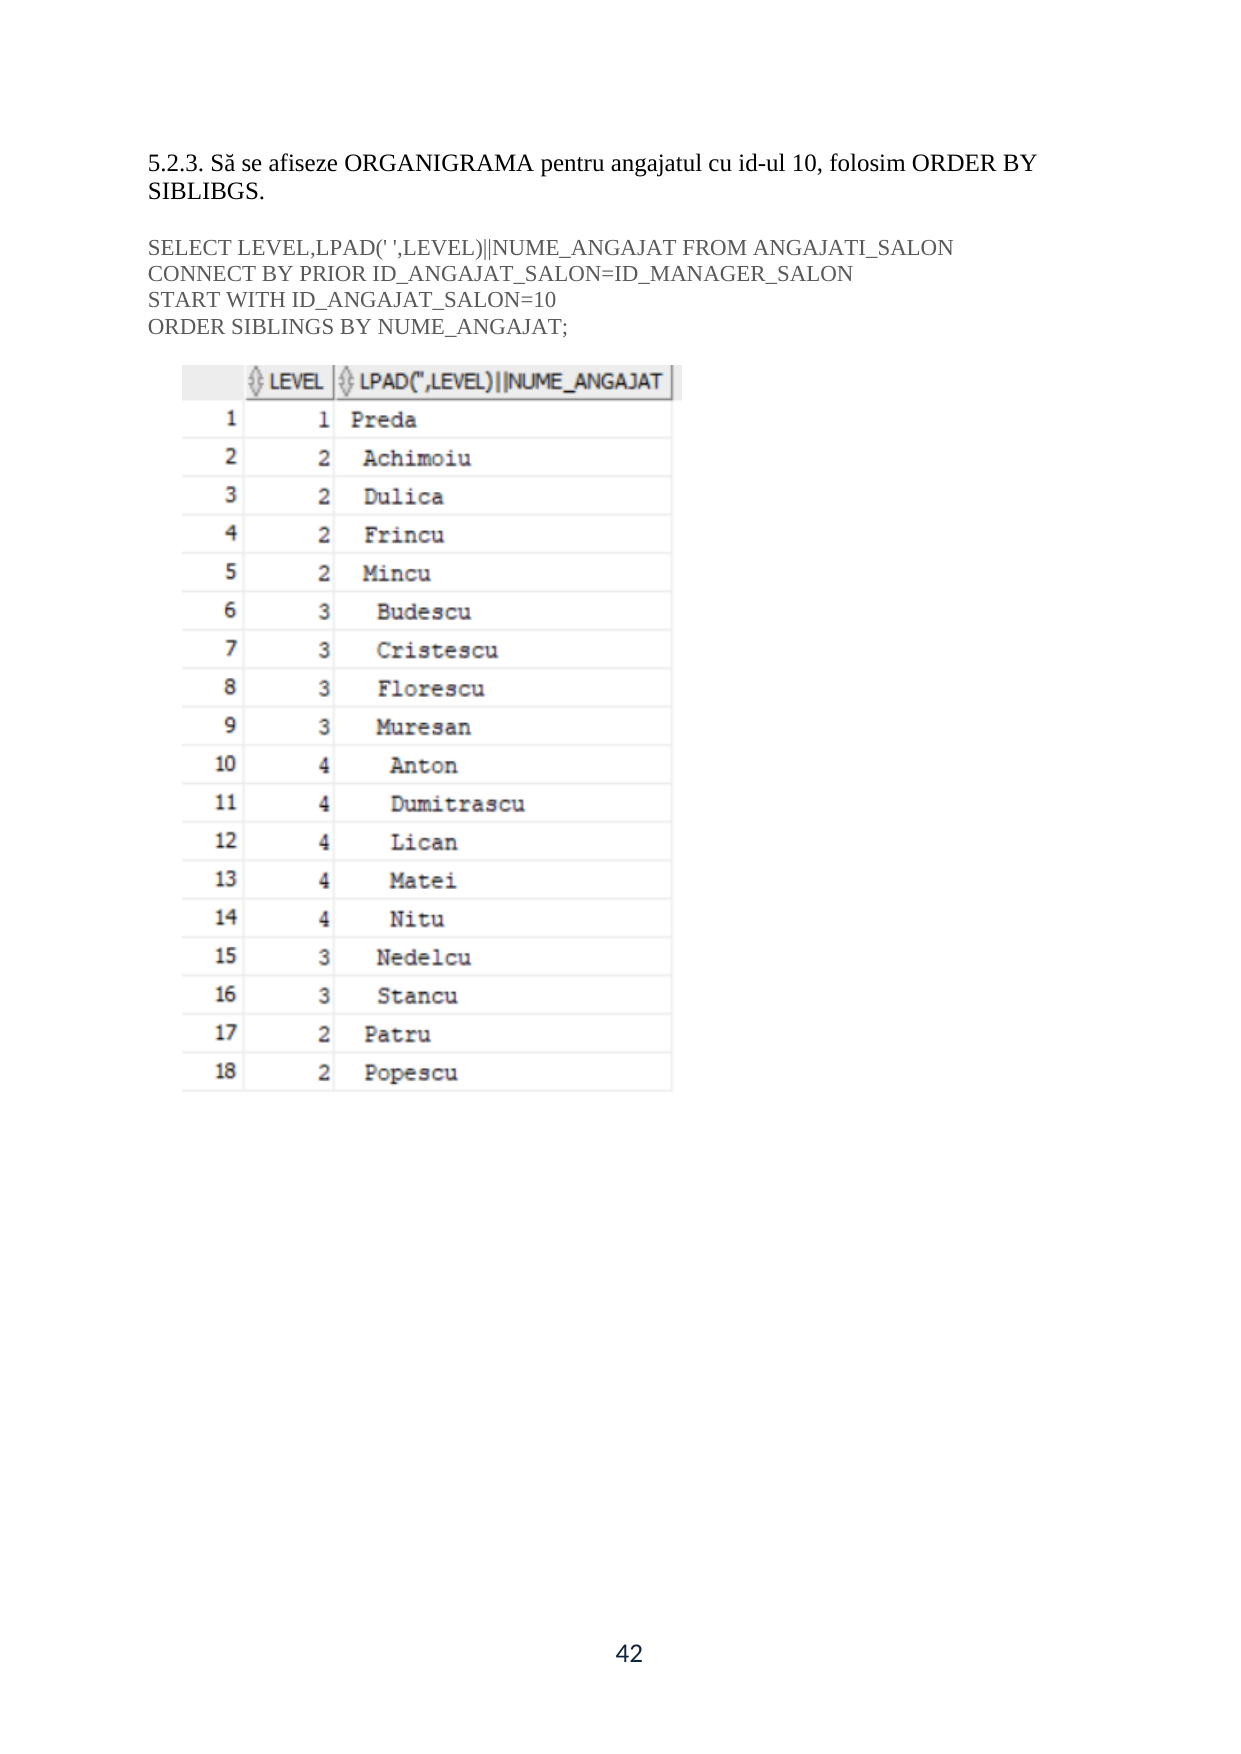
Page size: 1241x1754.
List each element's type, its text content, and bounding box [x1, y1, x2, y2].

text START WITH ID_ANGAJAT_SALON=10 [148, 287, 1093, 313]
picture [182, 365, 682, 1098]
text SELECT LEVEL,LPAD(' ',LEVEL)||NUME_ANGAJAT FROM ANGAJATI_SALON [148, 234, 1093, 260]
text 5.2.3. Să se afiseze ORGANIGRAMA pentru angajatul cu id-ul 10, folosim ORDER BY SIBLIBGS. [148, 148, 1093, 205]
text CONNECT BY PRIOR ID_ANGAJAT_SALON=ID_MANAGER_SALON [148, 260, 1093, 287]
text ORDER SIBLINGS BY NUME_ANGAJAT; [148, 313, 1093, 339]
